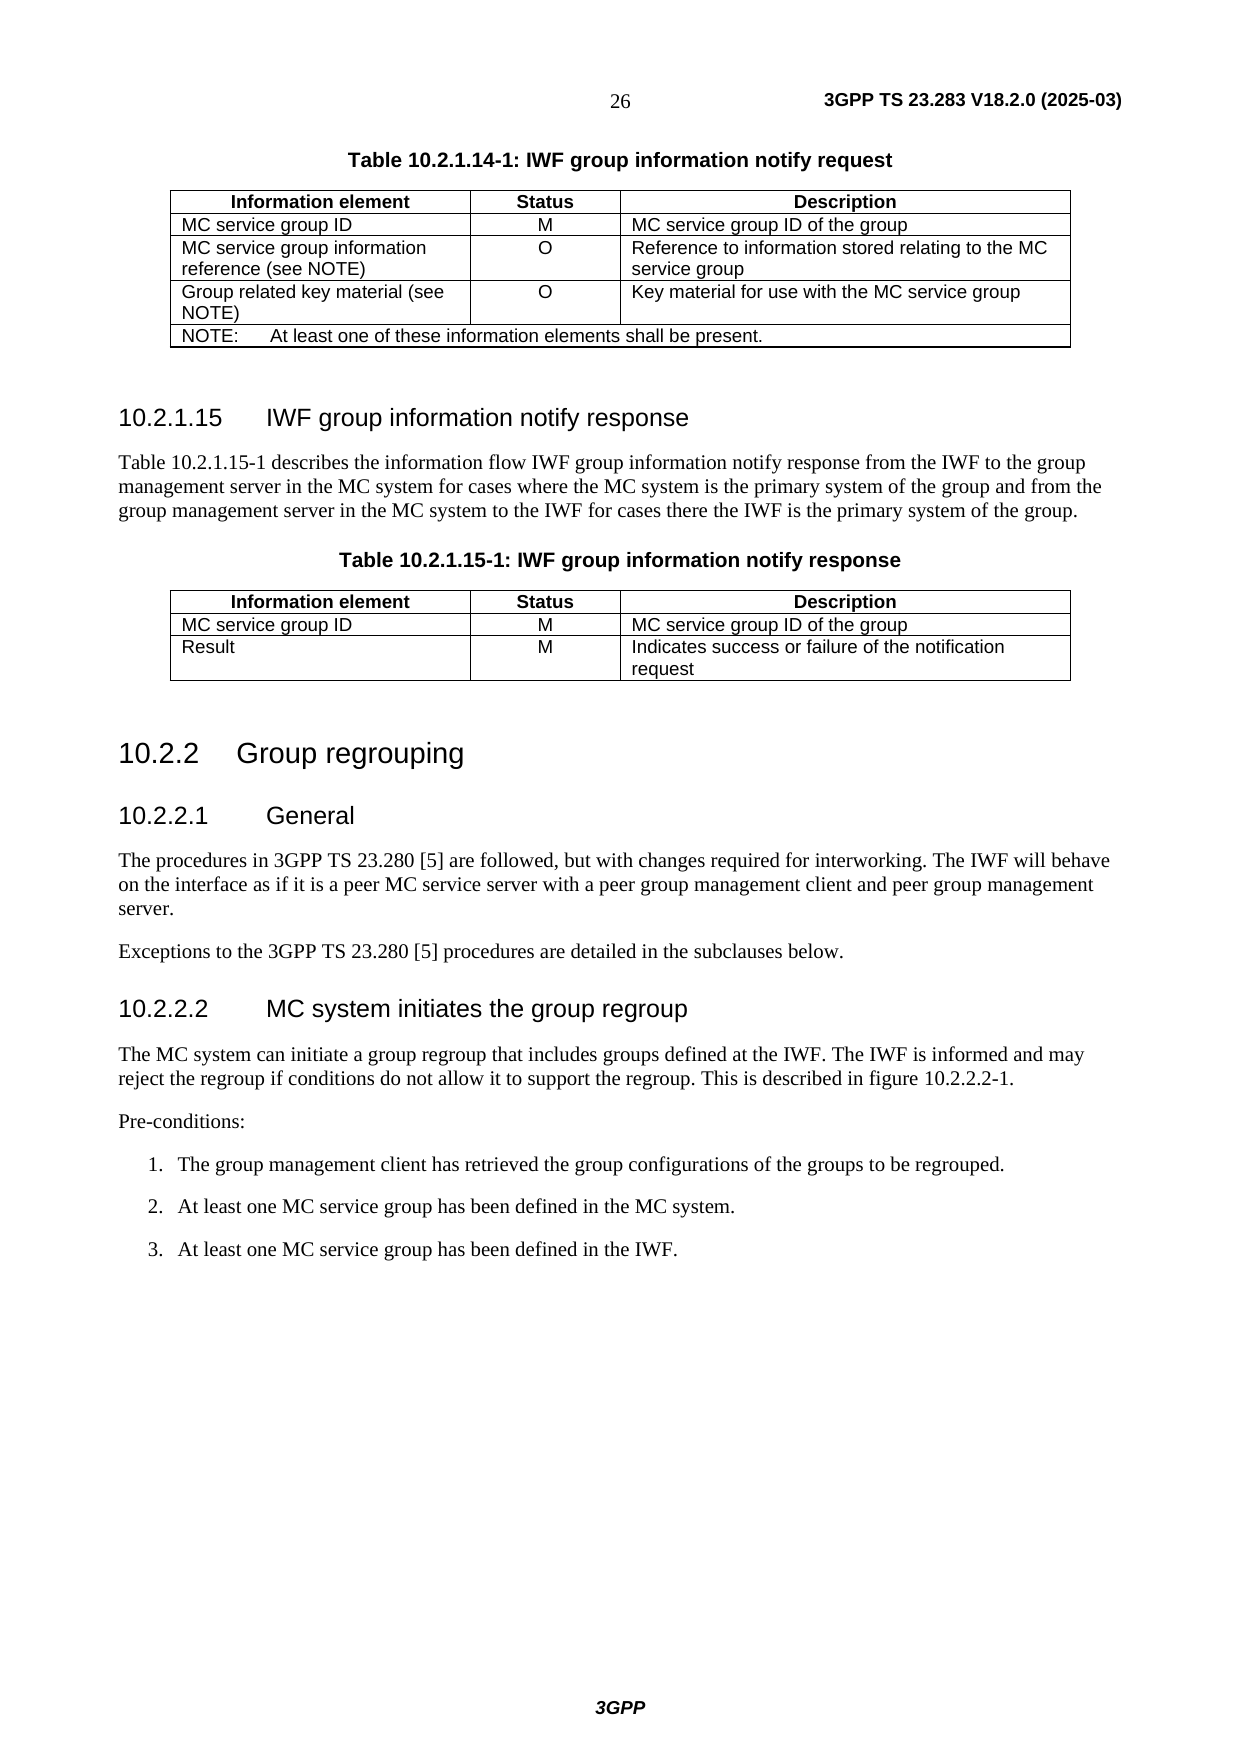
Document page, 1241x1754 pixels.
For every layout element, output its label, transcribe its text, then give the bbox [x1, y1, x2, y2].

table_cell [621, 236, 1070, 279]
subtitle 10.2.2.2 MC system initiates the group regroup [118, 994, 1122, 1023]
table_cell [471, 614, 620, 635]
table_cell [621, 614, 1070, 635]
text Pre-conditions: [118, 1109, 1122, 1133]
text 2. At least one MC service group has been defined in the MC system. [148, 1194, 1122, 1218]
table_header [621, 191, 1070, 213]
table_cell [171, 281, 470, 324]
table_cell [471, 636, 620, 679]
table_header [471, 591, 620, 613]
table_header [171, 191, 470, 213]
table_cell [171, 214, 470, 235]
text Table 10.2.1.14-1: IWF group information notify request [118, 147, 1122, 171]
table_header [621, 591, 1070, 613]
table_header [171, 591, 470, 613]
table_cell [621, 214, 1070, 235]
text 3. At least one MC service group has been defined in the IWF. [148, 1237, 1122, 1261]
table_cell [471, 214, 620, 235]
subtitle 10.2.1.15 IWF group information notify response [118, 403, 1122, 431]
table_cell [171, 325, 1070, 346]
text Table 10.2.1.15-1: IWF group information notify response [118, 547, 1122, 571]
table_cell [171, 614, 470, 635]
subtitle 10.2.2.1 General [118, 801, 1122, 829]
text Exceptions to the 3GPP TS 23.280 [5] procedures are detailed in the subclauses below. [118, 939, 1122, 963]
text The procedures in 3GPP TS 23.280 [5] are followed, but with changes required for interworking. The IWF will behave on the interface as if it is a peer MC service server with a peer group management client and peer group management server. [118, 848, 1122, 920]
text Table 10.2.1.15-1 describes the information flow IWF group information notify response from the IWF to the group management server in the MC system for cases where the MC system is the primary system of the group and from the group management server in the MC system to the IWF for cases there the IWF is the primary system of the group. [118, 450, 1122, 522]
text 1. The group management client has retrieved the group configurations of the groups to be regrouped. [148, 1152, 1122, 1176]
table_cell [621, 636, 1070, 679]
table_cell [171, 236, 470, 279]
text The MC system can initiate a group regroup that includes groups defined at the IWF. The IWF is informed and may reject the regroup if conditions do not allow it to support the regroup. This is described in figure 10.2.2.2-1. [118, 1042, 1122, 1090]
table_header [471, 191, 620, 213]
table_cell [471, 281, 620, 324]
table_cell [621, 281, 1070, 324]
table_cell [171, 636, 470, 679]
subtitle 10.2.2 Group regrouping [118, 736, 1122, 769]
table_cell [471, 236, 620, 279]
